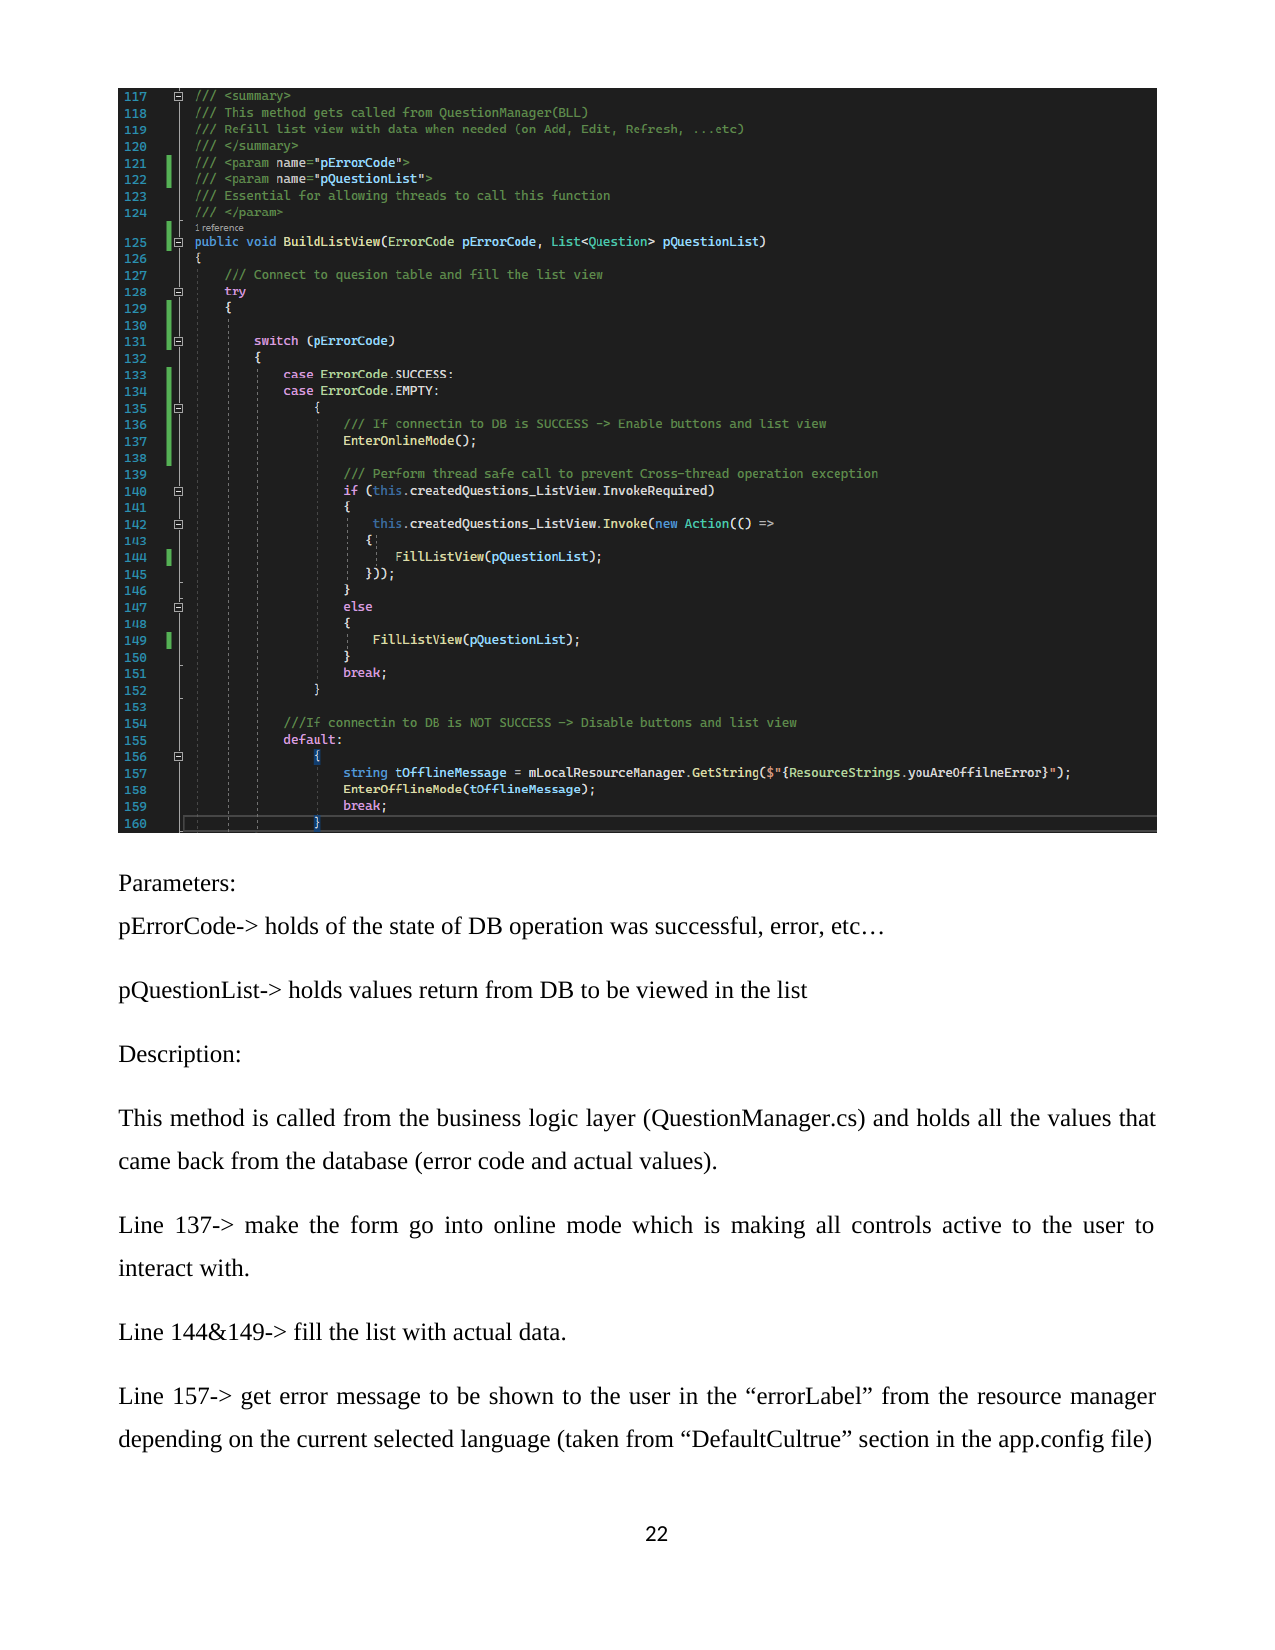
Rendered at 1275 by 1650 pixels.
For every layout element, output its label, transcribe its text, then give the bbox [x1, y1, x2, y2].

text Line 157-> get error message to be shown to the user in the “errorLabel” from the resource manager depending on the current selected language (taken from “DefaultCultrue” section in the app.config file) [118, 1381, 1157, 1453]
text Description: [118, 1039, 1157, 1067]
text pQuestionList-> holds values return from DB to be viewed in the list [118, 975, 1157, 1003]
text Line 137-> make the form go into online mode which is making all controls active to the user to interact with. [118, 1210, 1157, 1282]
picture [118, 88, 1157, 833]
text Parameters: pErrorCode-> holds of the state of DB operation was successful, error, etc… [118, 868, 1157, 939]
text Line 144&149-> fill the list with actual data. [118, 1317, 1157, 1346]
text This method is called from the business logic layer (QuestionManager.cs) and holds all the values that came back from the database (error code and actual values). [118, 1103, 1157, 1174]
